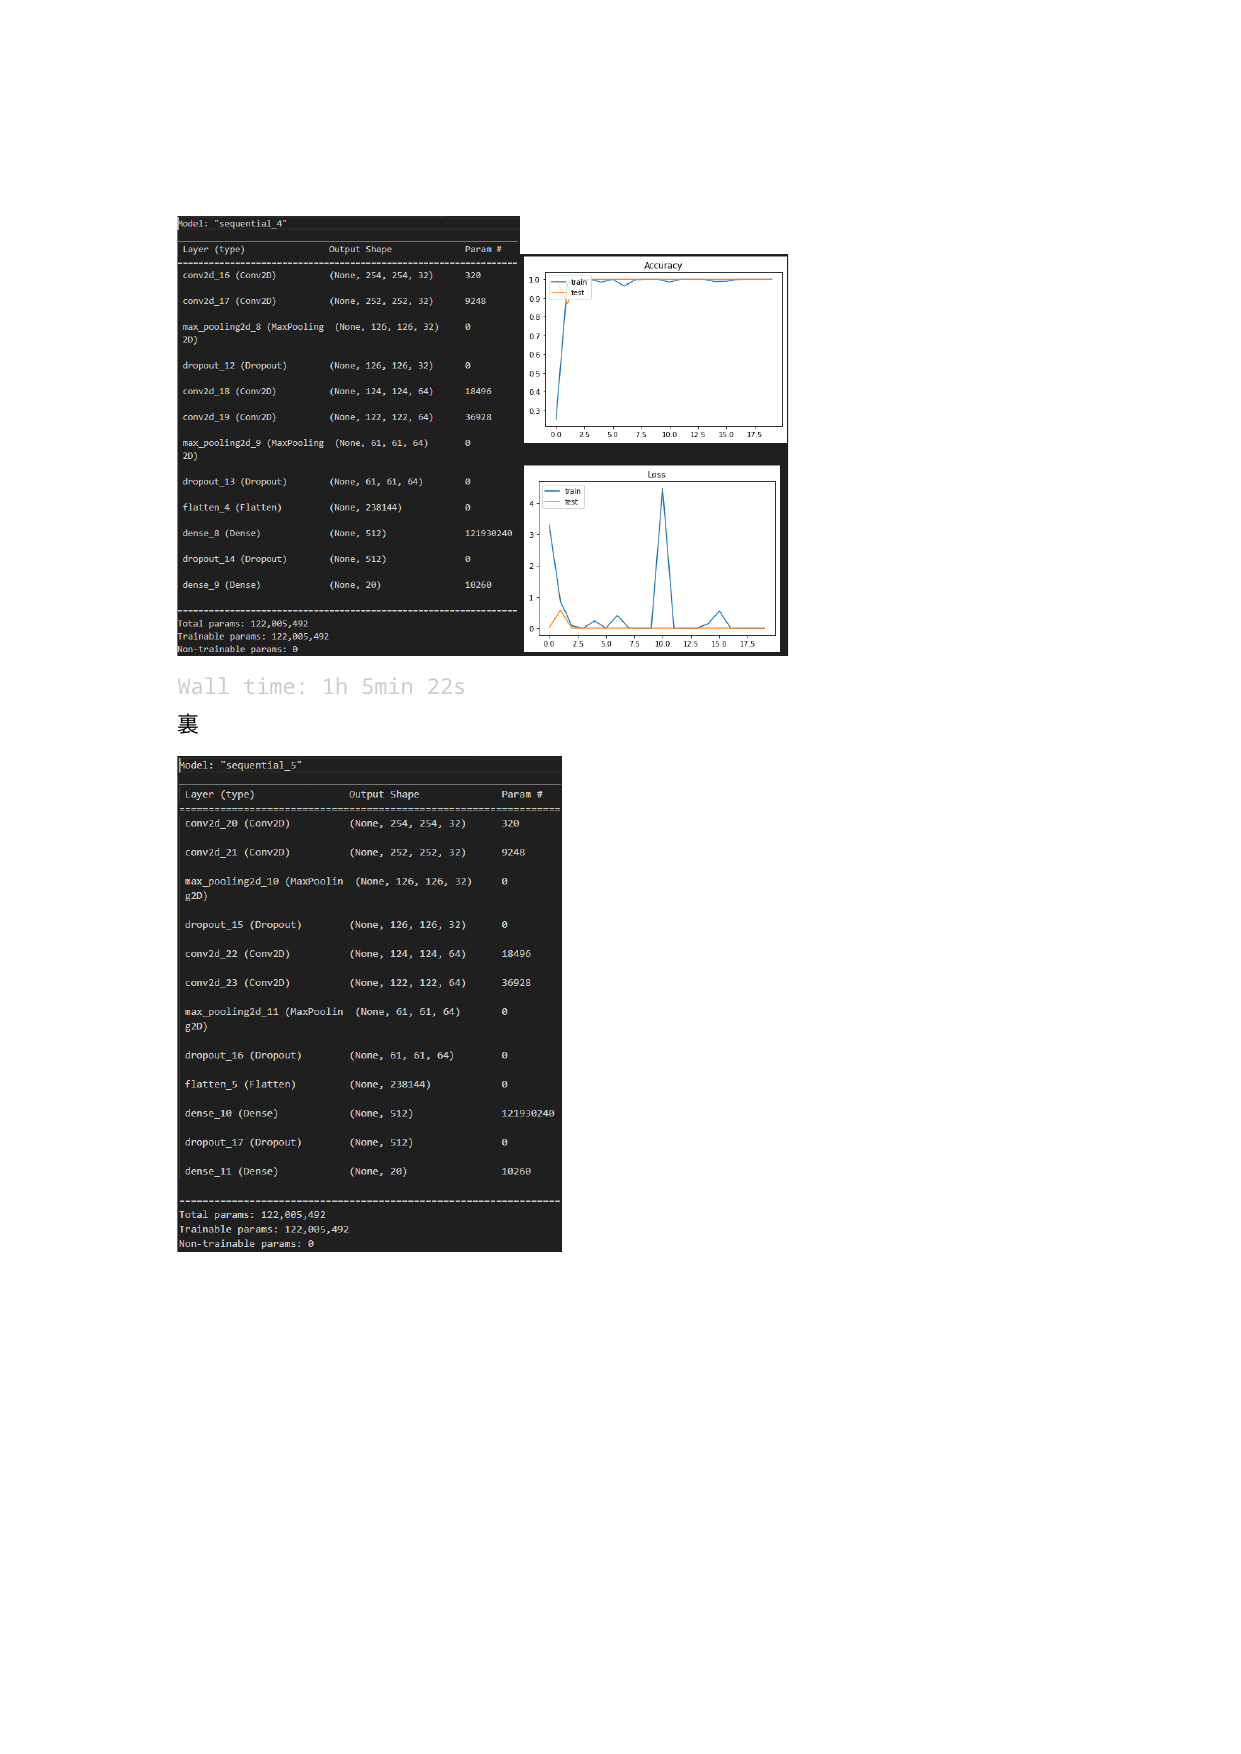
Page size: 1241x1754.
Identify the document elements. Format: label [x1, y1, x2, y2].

picture [177, 216, 789, 656]
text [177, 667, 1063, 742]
picture [177, 756, 562, 1252]
